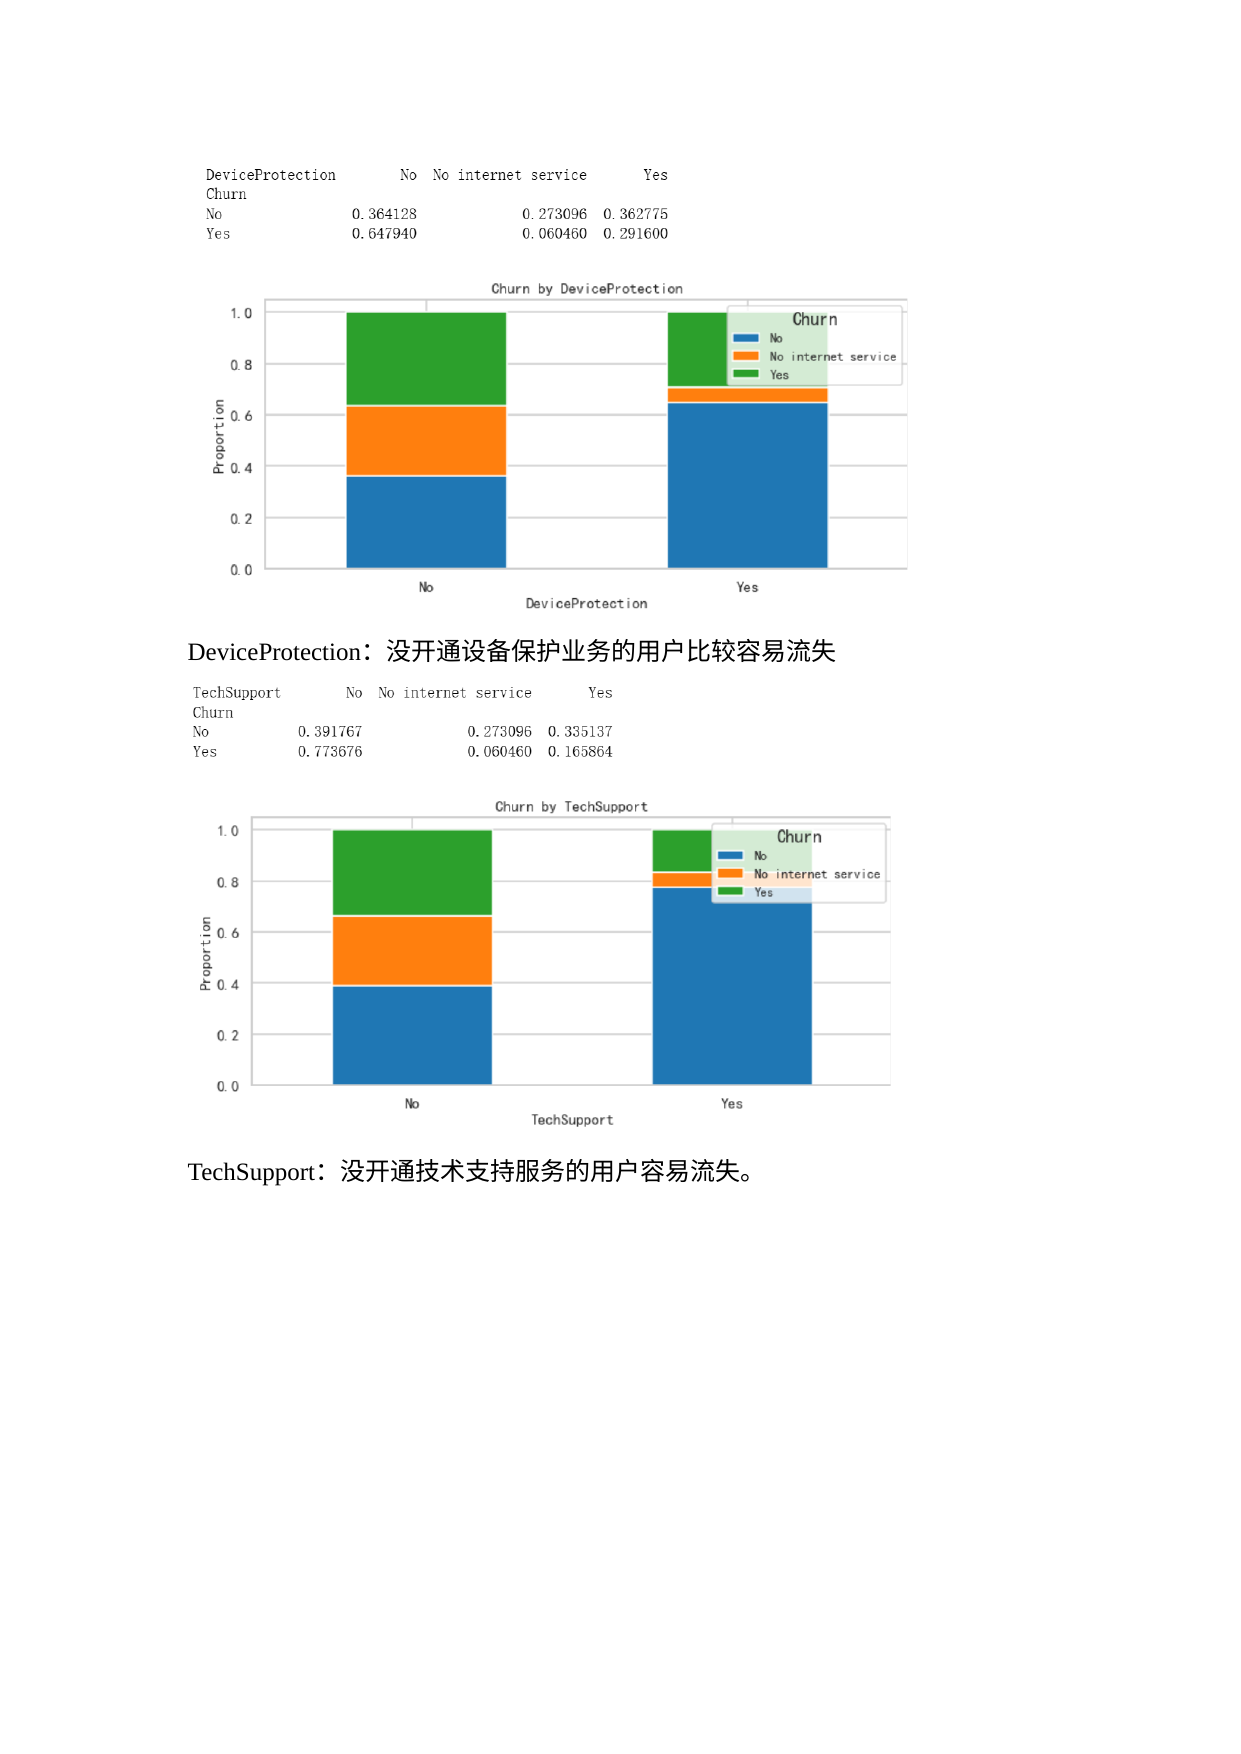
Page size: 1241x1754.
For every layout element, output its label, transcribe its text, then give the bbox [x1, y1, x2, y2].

picture [187, 162, 908, 611]
text TechSupport：没开通技术支持服务的用户容易流失。 [187, 1137, 1050, 1202]
picture [187, 682, 891, 1131]
text DeviceProtection：没开通设备保护业务的用户比较容易流失 [187, 617, 1050, 682]
